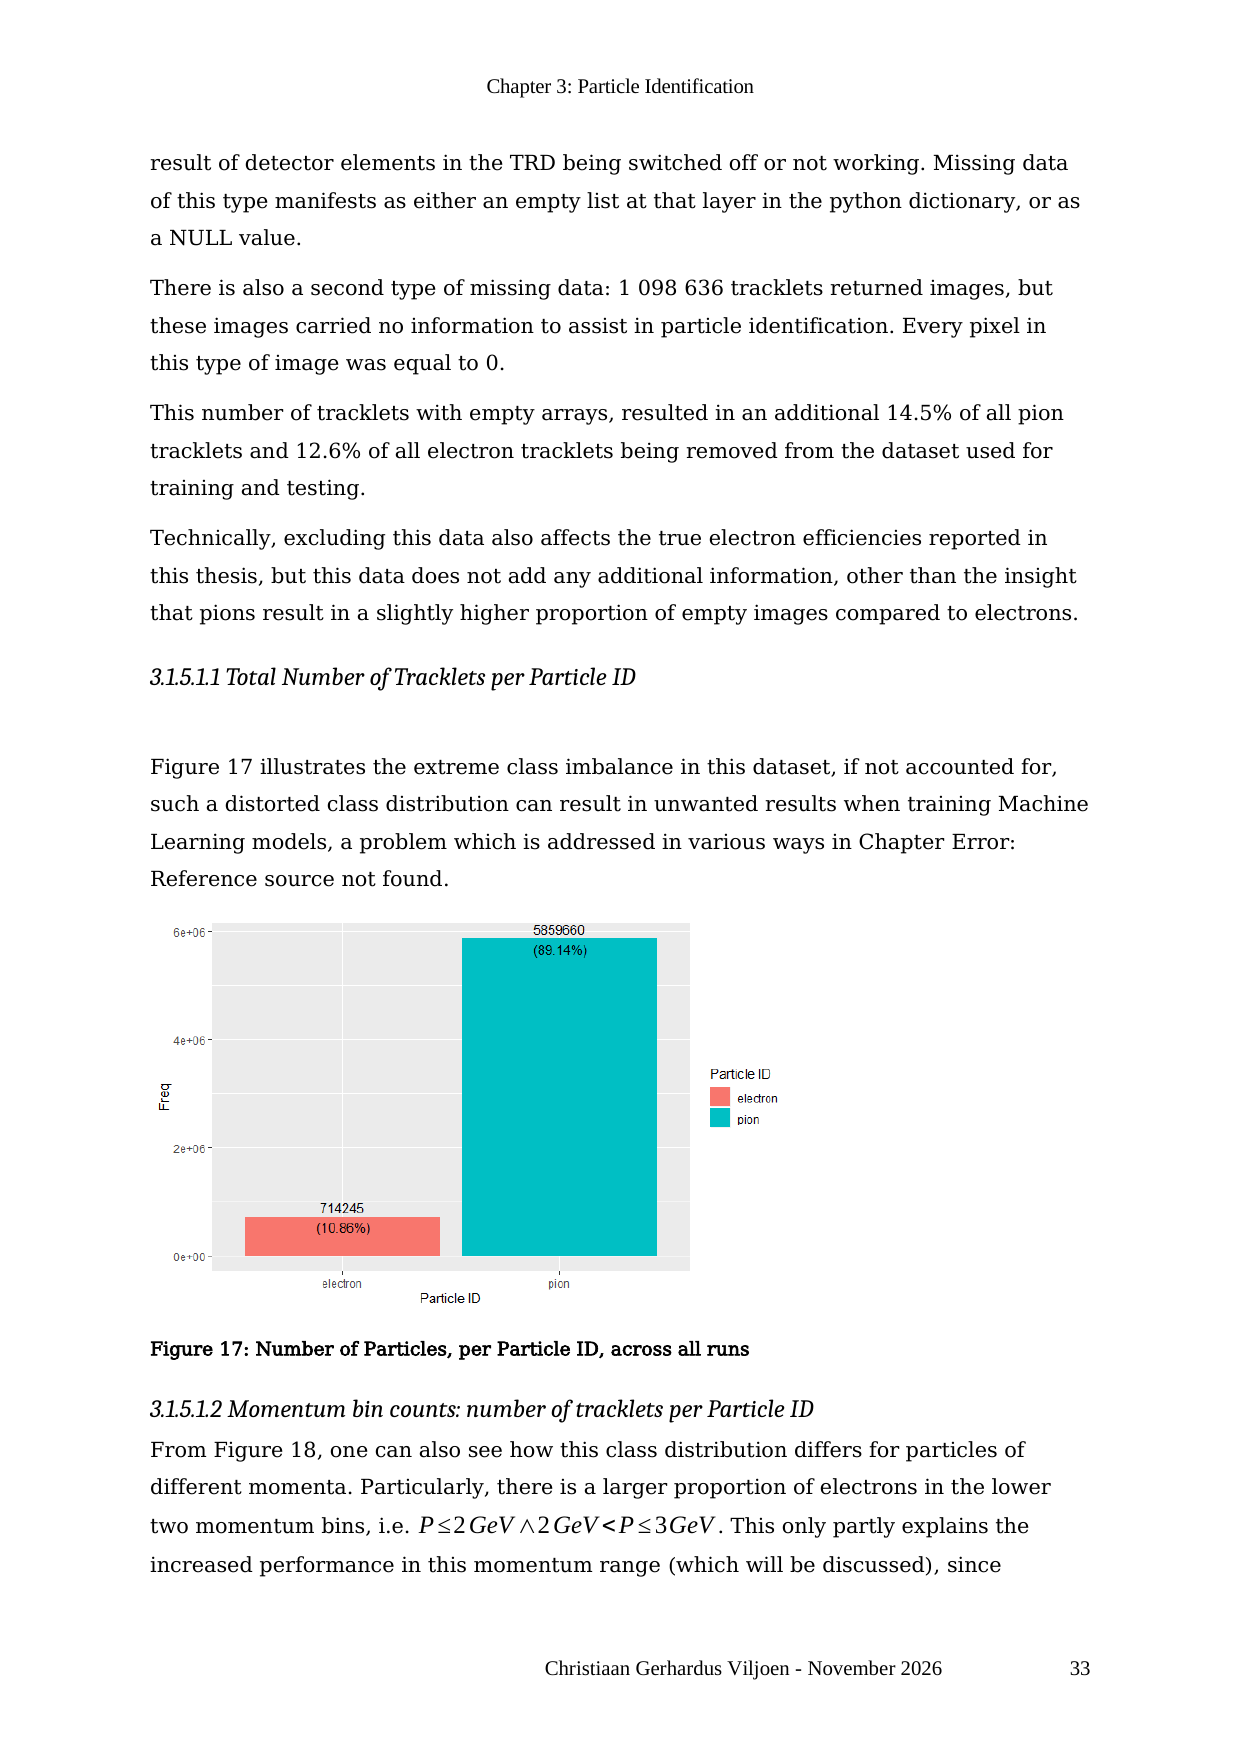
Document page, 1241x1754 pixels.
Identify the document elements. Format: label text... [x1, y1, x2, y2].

text Technically, excluding this data also affects the true electron efficiencies reported in this thesis, but this data does not add any additional information, other than the insight that pions result in a slightly higher proportion of empty images compared to electrons. [150, 525, 1090, 625]
subtitle Total Number of Tracklets per Particle ID [150, 662, 1090, 691]
text There is also a second type of missing data: 1 098 636 tracklets returned images, but these images carried no information to assist in particle identification. Every pixel in this type of image was equal to 0. [150, 275, 1090, 375]
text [150, 1437, 1090, 1577]
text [150, 150, 1090, 250]
picture [150, 916, 791, 1312]
text This number of tracklets with empty arrays, resulted in an additional 14.5% of all pion tracklets and 12.6% of all electron tracklets being removed from the dataset used for training and testing. [150, 400, 1090, 500]
subtitle Momentum bin counts: number of tracklets per Particle ID [150, 1395, 1090, 1424]
